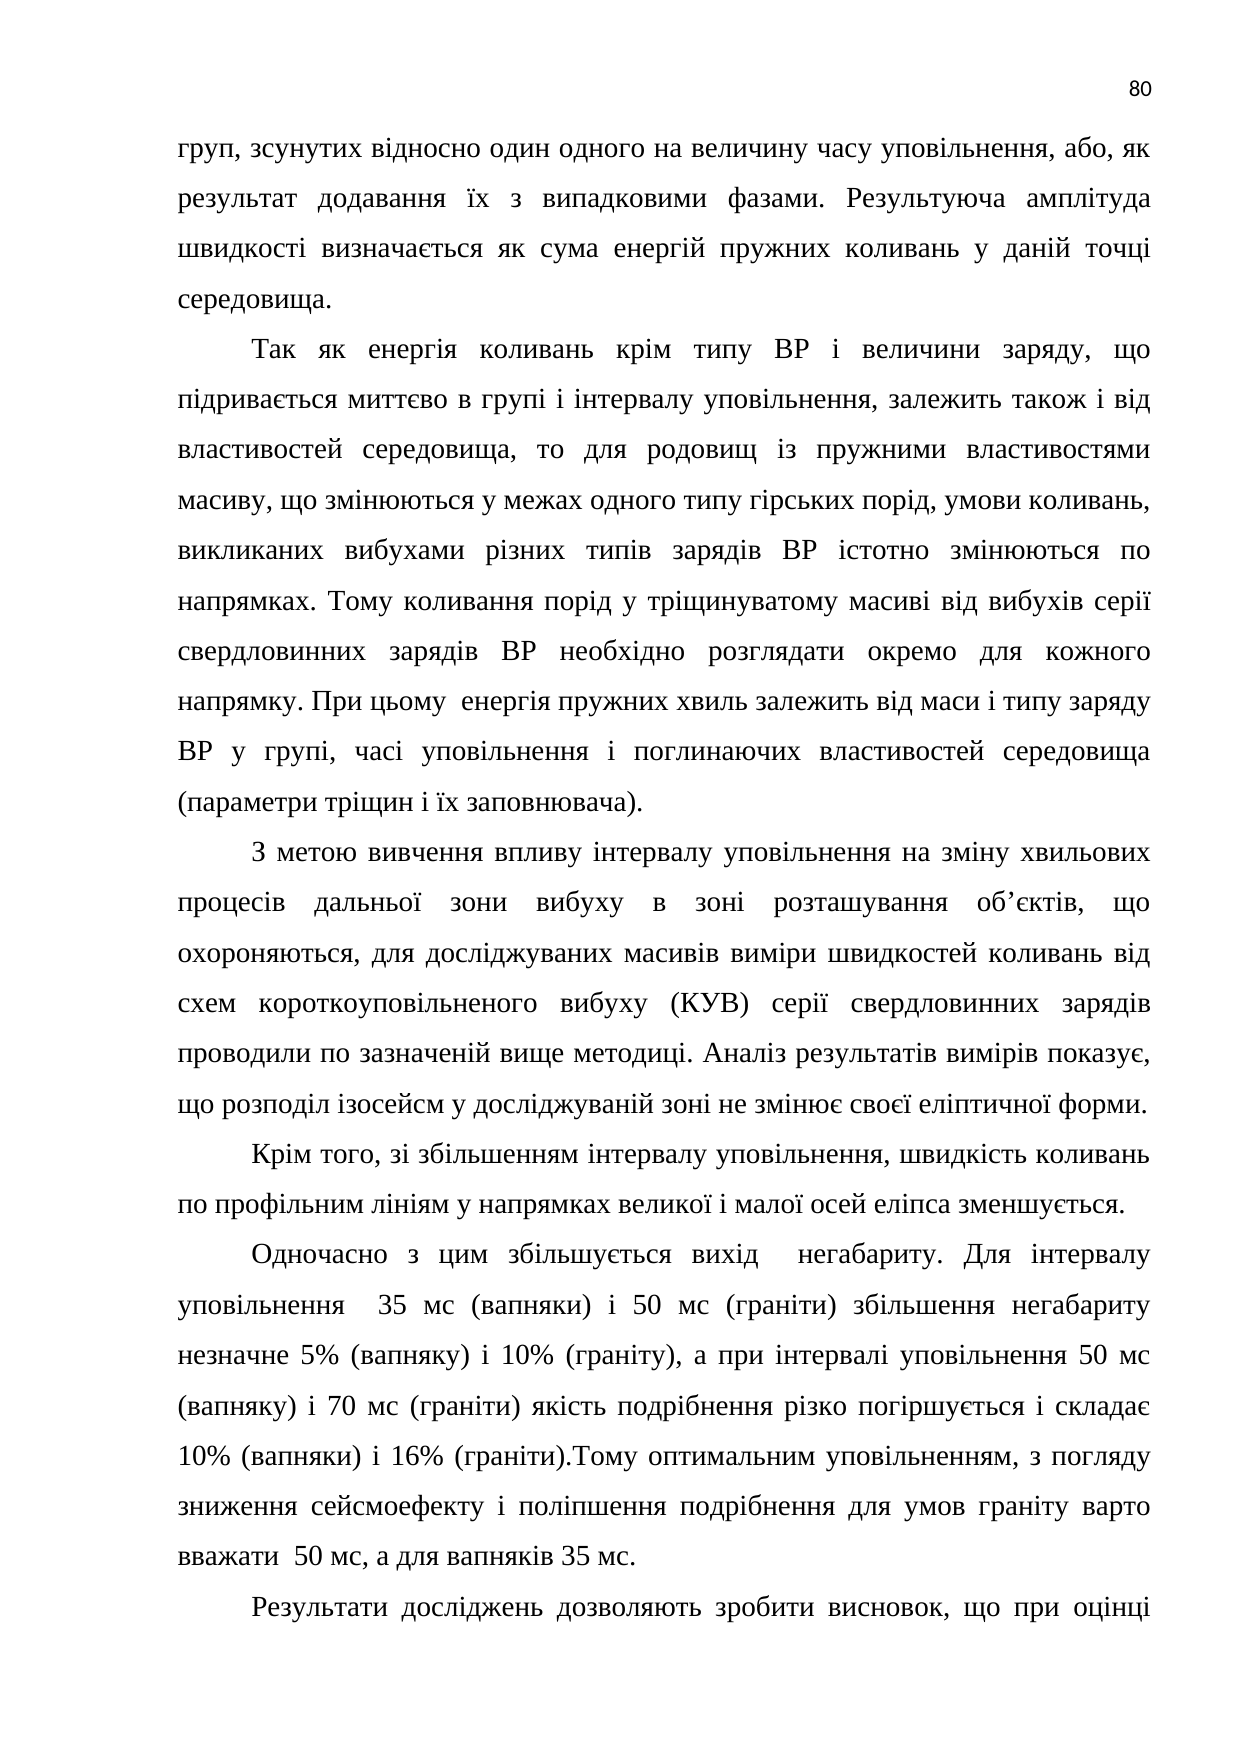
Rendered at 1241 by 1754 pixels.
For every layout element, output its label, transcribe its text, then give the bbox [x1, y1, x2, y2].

text Одночасно з цим збільшується вихід негабариту. Для інтервалу уповільнення 35 мс (вапняки) і 50 мс (граніти) збільшення негабариту незначне 5% (вапняку) і 10% (граніту), а при інтервалі уповільнення 50 мс (вапняку) і 70 мс (граніти) якість подрібнення різко погіршується і складає 10% (вапняки) і 16% (граніти).Тому оптимальним уповільненням, з погляду зниження сейсмоефекту і поліпшення подрібнення для умов граніту варто вважати 50 мс, а для вапняків 35 мс. [177, 1237, 1152, 1572]
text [177, 1589, 1152, 1622]
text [177, 130, 1152, 314]
text З метою вивчення впливу інтервалу уповільнення на зміну хвильових процесів дальньої зони вибуху в зоні розташування об’єктів, що охороняються, для досліджуваних масивів виміри швидкостей коливань від схем короткоуповільненого вибуху (КУВ) серії свердловинних зарядів проводили по зазначеній вище методиці. Аналіз результатів вимірів показує, що розподіл ізосейсм у досліджуваній зоні не змінює своєї еліптичної форми. [177, 834, 1152, 1119]
text Крім того, зі збільшенням інтервалу уповільнення, швидкість коливань по профільним лініям у напрямках великої і малої осей еліпса зменшується. [177, 1136, 1152, 1220]
text Так як енергія коливань крім типу ВР і величини заряду, що підривається миттєво в групі і інтервалу уповільнення, залежить також і від властивостей середовища, то для родовищ із пружними властивостями масиву, що змінюються у межах одного типу гірських порід, умови коливань, викликаних вибухами різних типів зарядів ВР істотно змінюються по напрямках. Тому коливання порід у тріщинуватому масиві від вибухів серії свердловинних зарядів ВР необхідно розглядати окремо для кожного напрямку. При цьому енергія пружних хвиль залежить від маси і типу заряду ВР у групі, часі уповільнення і поглинаючих властивостей середовища (параметри тріщин і їх заповнювача). [177, 331, 1152, 817]
